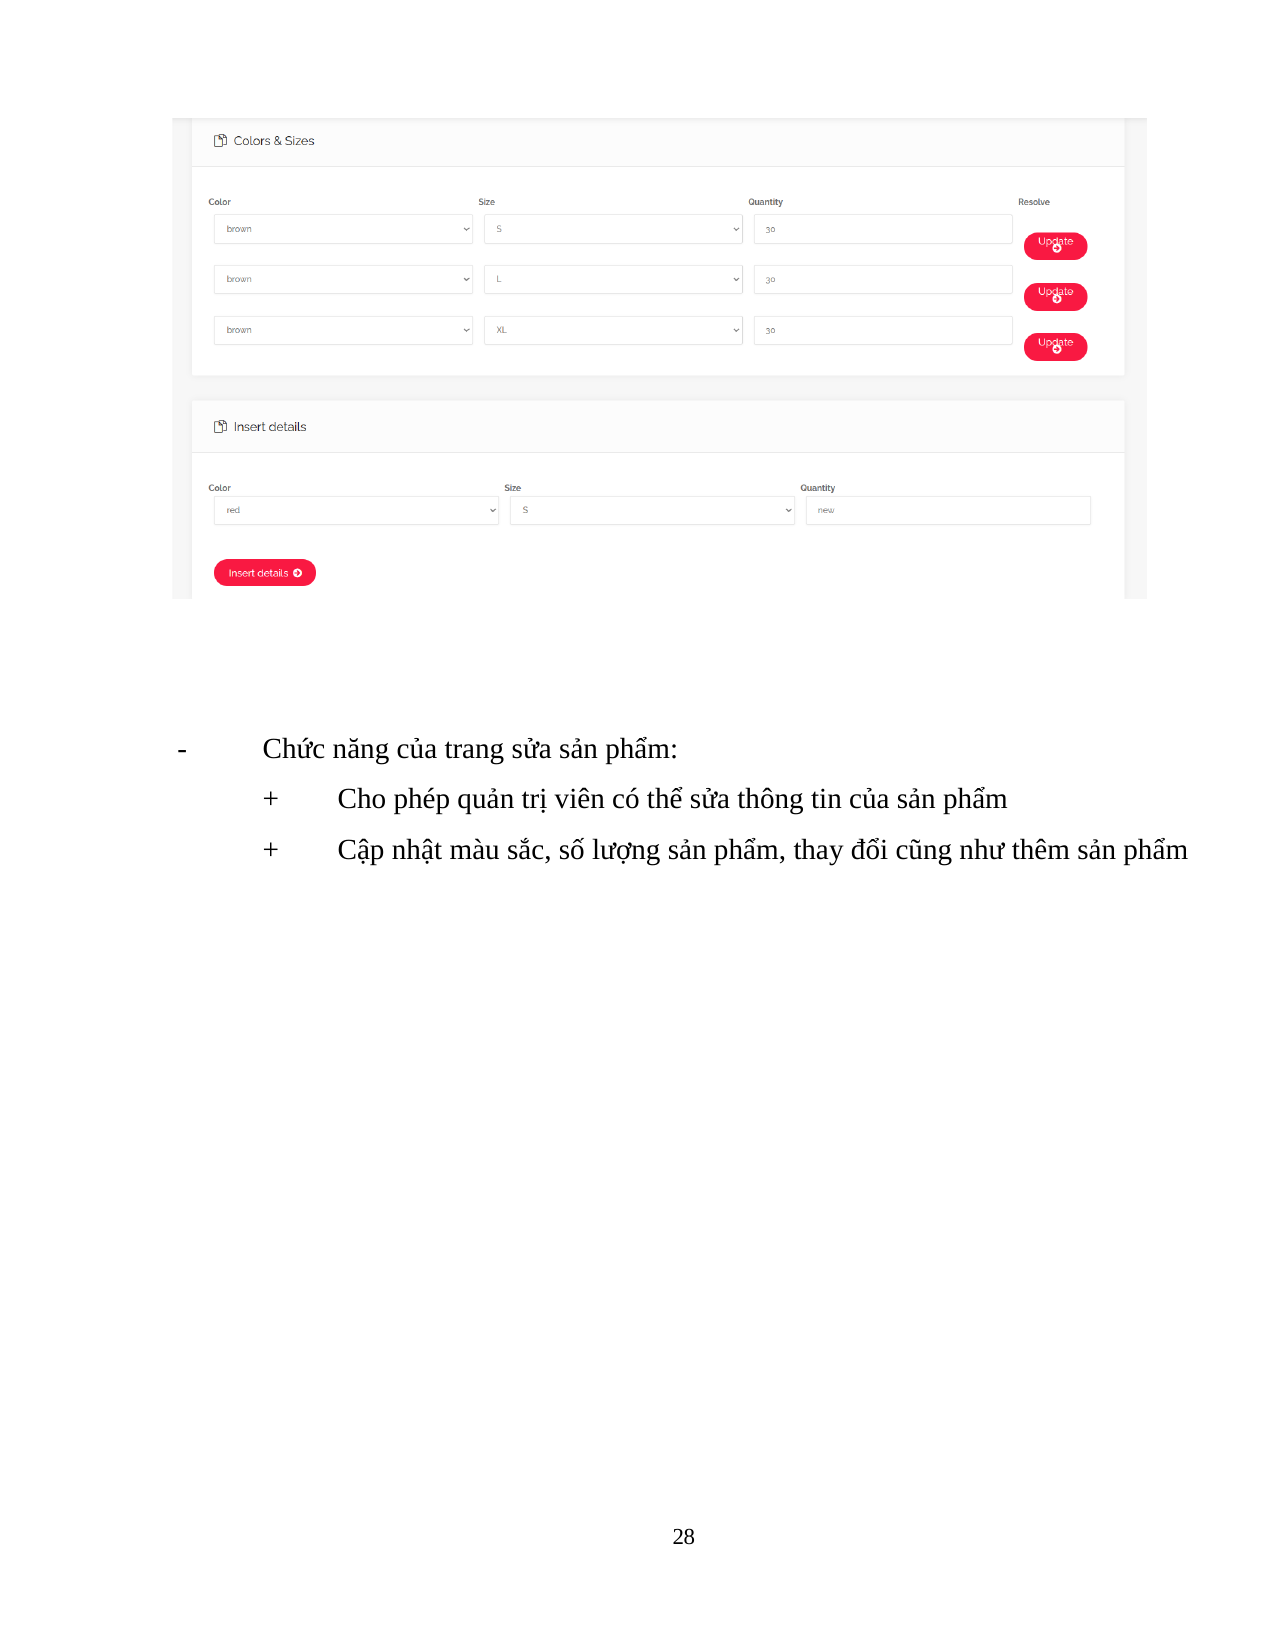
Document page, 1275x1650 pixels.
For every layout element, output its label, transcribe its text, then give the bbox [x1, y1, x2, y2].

picture [172, 118, 1147, 599]
list Chức năng của trang sửa sản phẩm: [177, 731, 1198, 765]
text + Cập nhật màu sắc, số lượng sản phẩm, thay đổi cũng như thêm sản phẩm [262, 832, 1198, 866]
text + Cho phép quản trị viên có thể sửa thông tin của sản phẩm [262, 781, 1198, 815]
